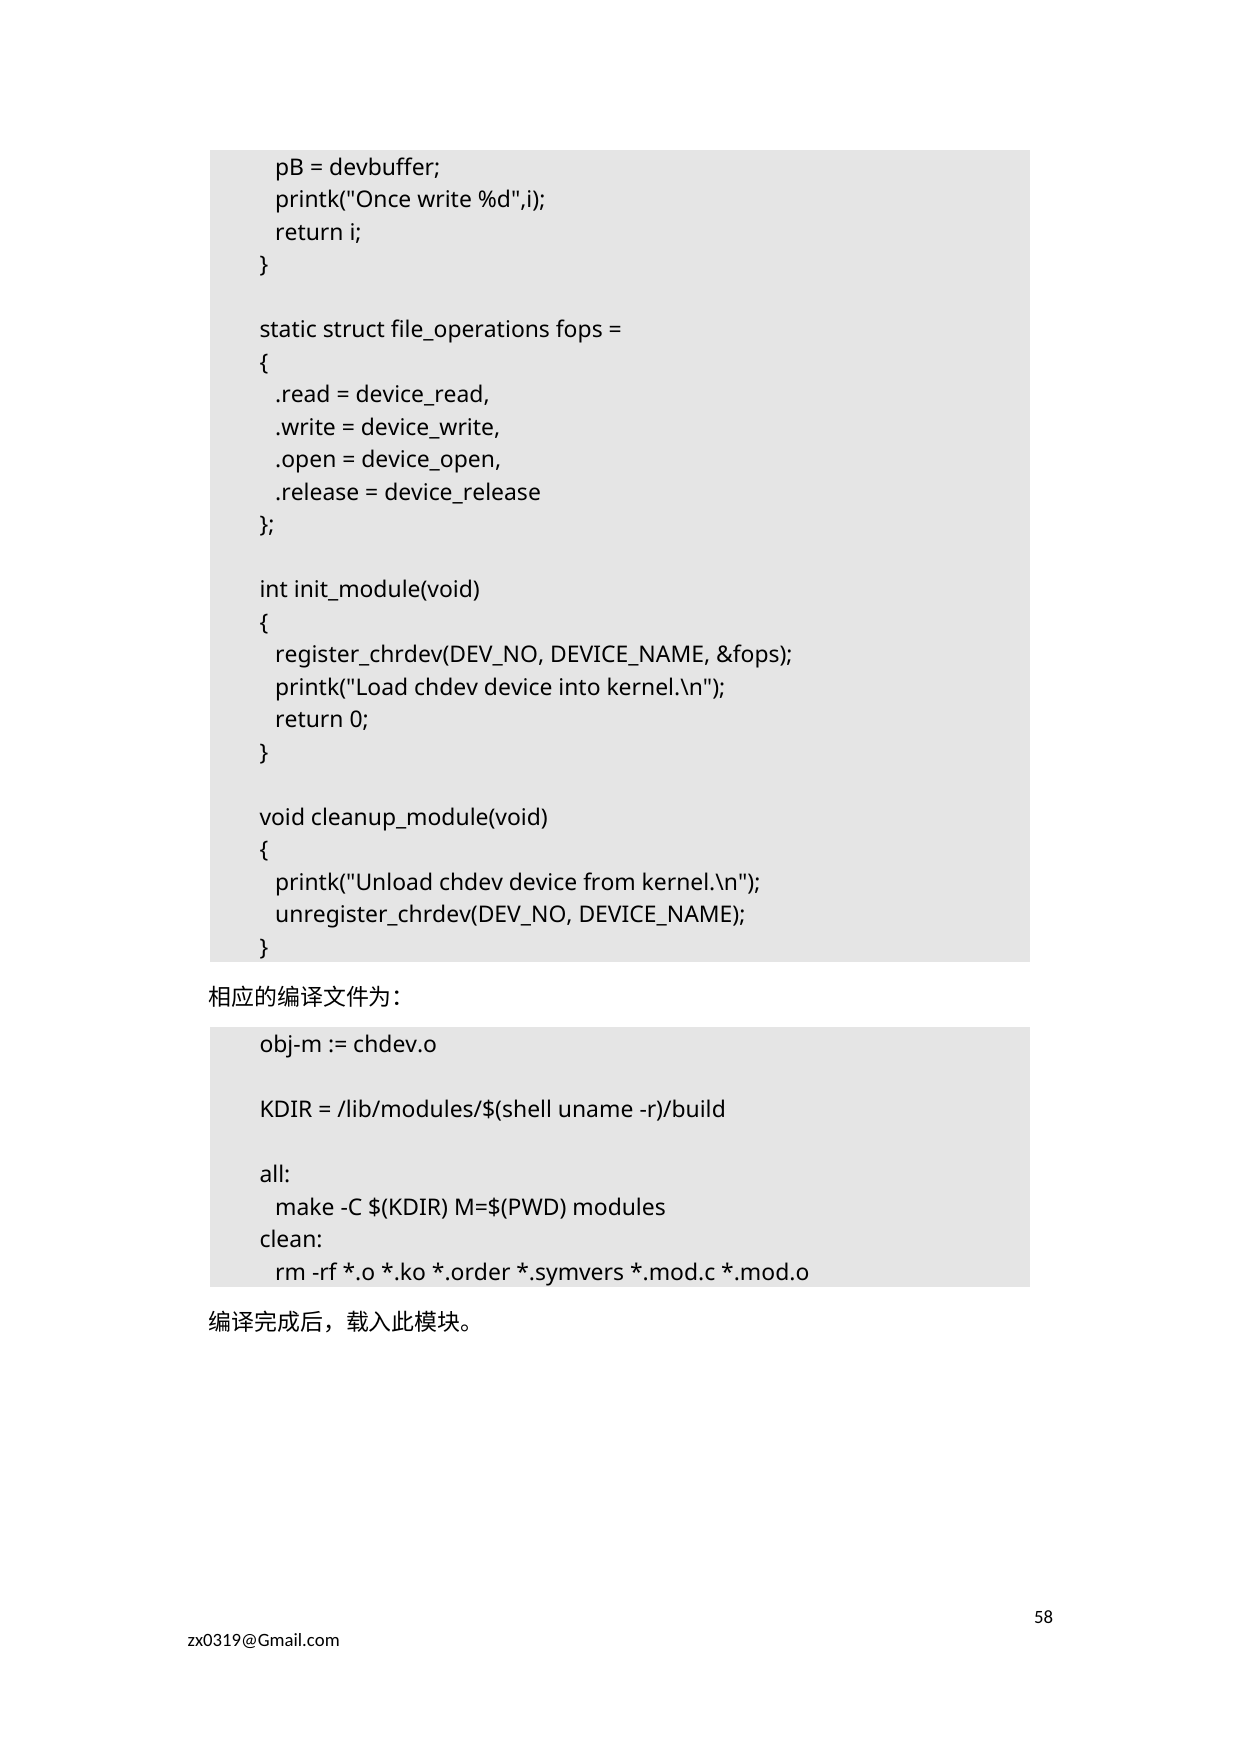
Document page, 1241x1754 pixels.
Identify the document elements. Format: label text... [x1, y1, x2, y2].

text } [210, 735, 1030, 767]
text }; [210, 507, 1030, 540]
text 相应的编译文件为： [187, 962, 1053, 1027]
text { [210, 832, 1030, 865]
text .open = device_open, [210, 442, 1030, 475]
text .write = device_write, [210, 410, 1030, 442]
text void cleanup_module(void) [210, 800, 1030, 832]
text return i; [210, 215, 1030, 247]
text printk("Load chdev device into kernel.\n"); [210, 670, 1030, 702]
text register_chrdev(DEV_NO, DEVICE_NAME, &fops); [210, 637, 1030, 670]
text return 0; [210, 702, 1030, 735]
text make -C $(KDIR) M=$(PWD) modules [210, 1190, 1030, 1222]
text printk("Unload chdev device from kernel.\n"); [210, 865, 1030, 897]
text { [210, 345, 1030, 377]
text { [210, 605, 1030, 637]
text KDIR = /lib/modules/$(shell uname -r)/build [210, 1092, 1030, 1125]
text .read = device_read, [210, 377, 1030, 410]
text unregister_chrdev(DEV_NO, DEVICE_NAME); [210, 897, 1030, 930]
text } [210, 247, 1030, 280]
text printk("Once write %d",i); [210, 182, 1030, 215]
text } [210, 930, 1030, 962]
text 编译完成后，载入此模块。 [187, 1287, 1053, 1352]
text static struct file_operations fops = [210, 312, 1030, 345]
text clean: [210, 1222, 1030, 1255]
text all: [210, 1157, 1030, 1190]
text .release = device_release [210, 475, 1030, 507]
text pB = devbuffer; [210, 150, 1030, 182]
text rm -rf *.o *.ko *.order *.symvers *.mod.c *.mod.o [210, 1255, 1030, 1287]
text int init_module(void) [210, 572, 1030, 605]
text obj-m := chdev.o [210, 1027, 1030, 1060]
